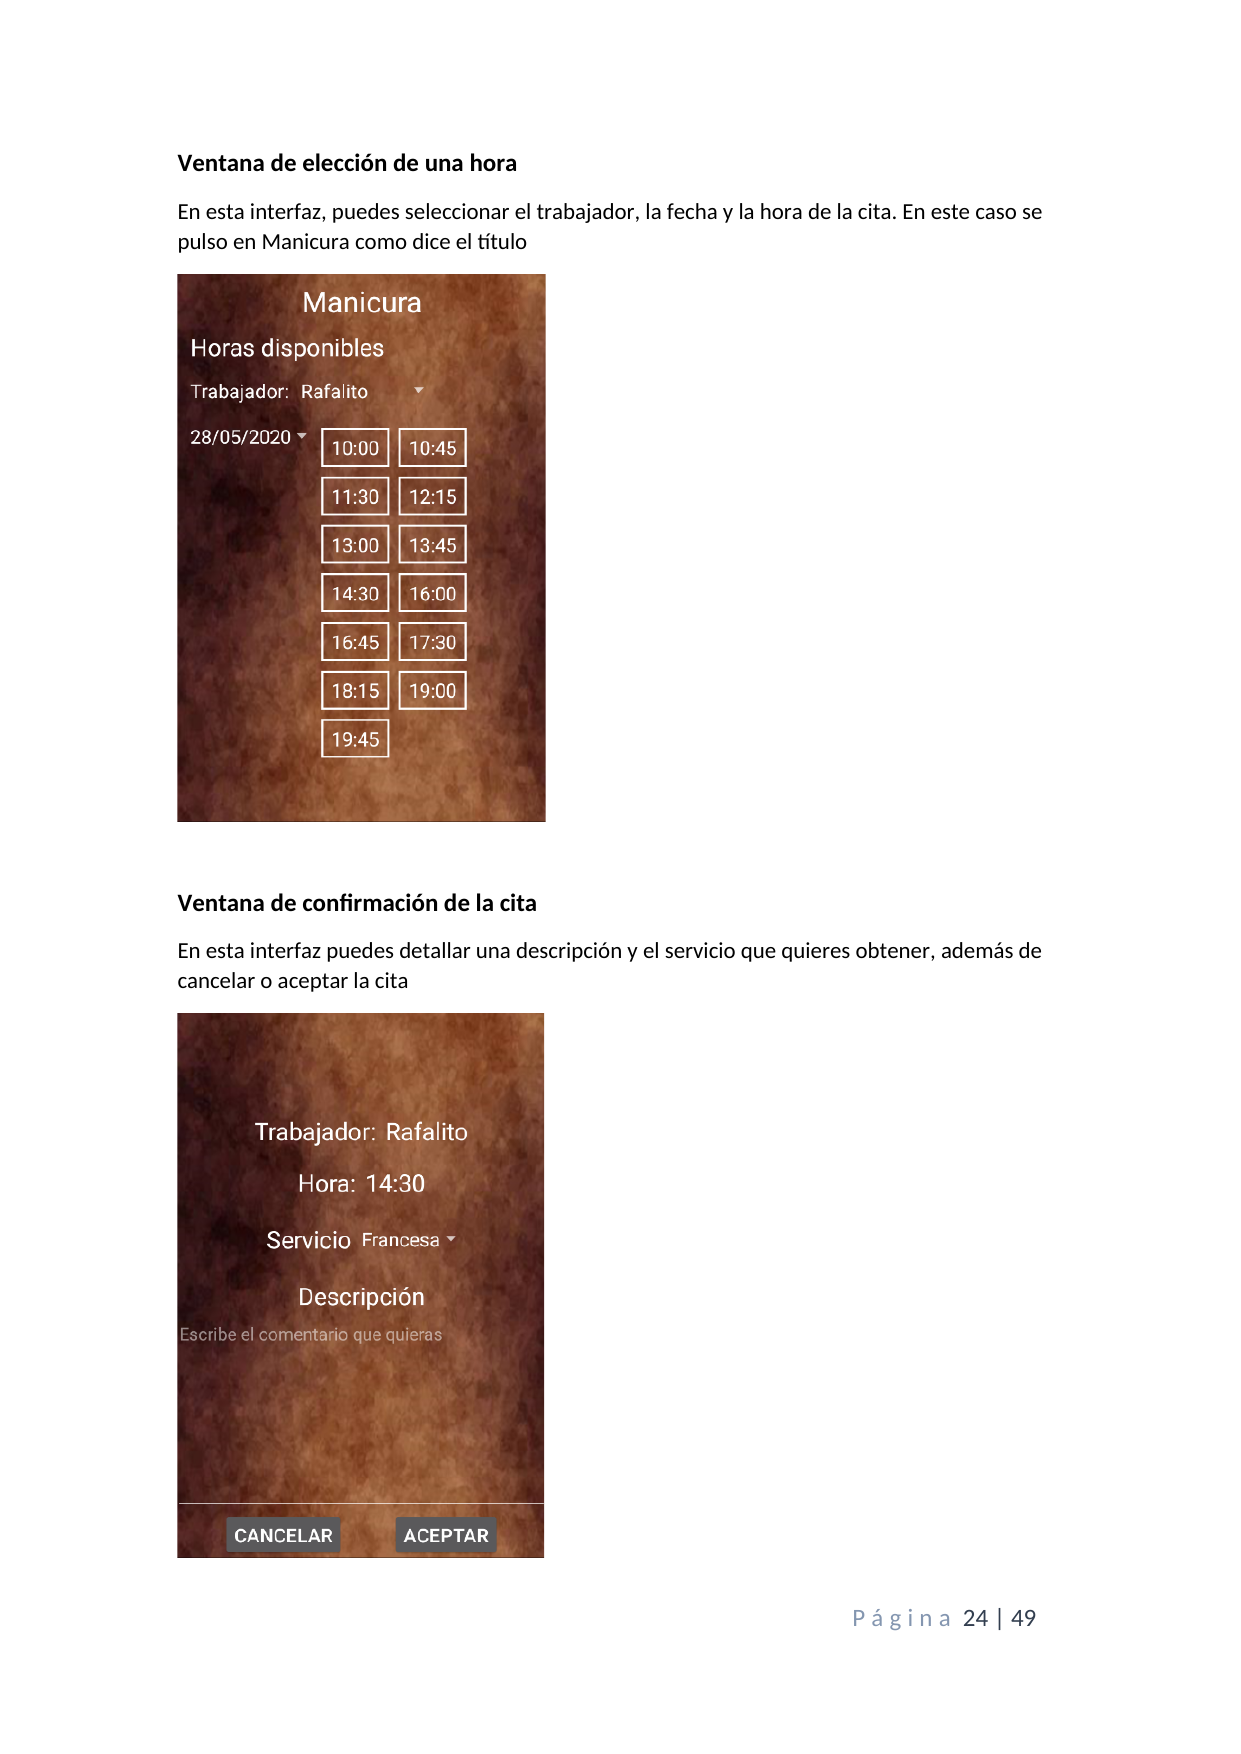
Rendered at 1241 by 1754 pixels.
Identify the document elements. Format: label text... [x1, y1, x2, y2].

text En esta interfaz puedes detallar una descripción y el servicio que quieres obtener, además de cancelar o aceptar la cita [177, 936, 1063, 995]
subtitle Ventana de confirmación de la cita [177, 887, 1063, 917]
subtitle Ventana de elección de una hora [177, 148, 1063, 178]
picture [177, 274, 546, 822]
text En esta interfaz, puedes seleccionar el trabajador, la fecha y la hora de la cita. En este caso se pulso en Manicura como dice el título [177, 197, 1063, 255]
picture [177, 1013, 545, 1558]
